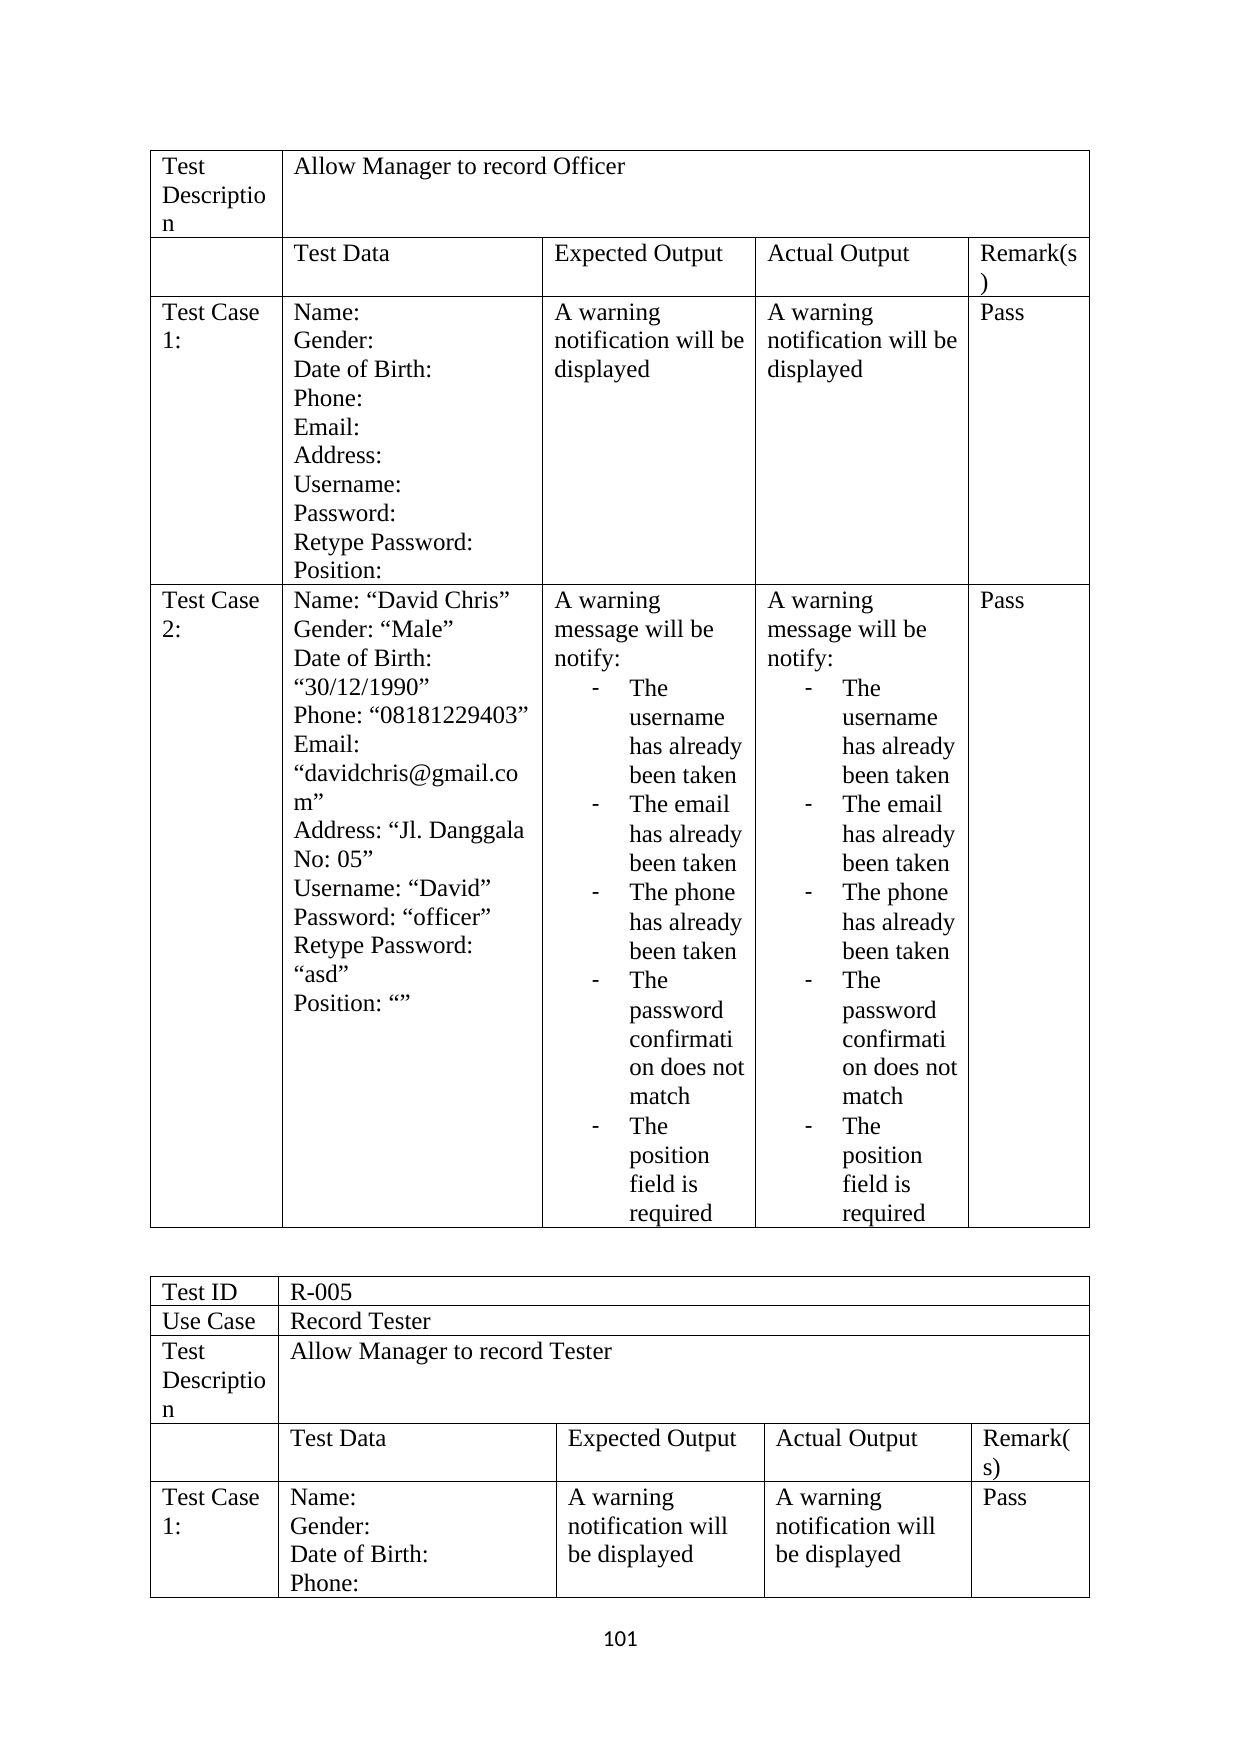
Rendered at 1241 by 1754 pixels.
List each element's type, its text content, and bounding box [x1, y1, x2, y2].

table_cell Test Data [279, 1424, 556, 1481]
table_cell Actual Output [765, 1424, 971, 1481]
table_cell Test Description [151, 151, 282, 237]
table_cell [557, 1482, 764, 1597]
table_cell Test Data [283, 238, 542, 296]
table_cell Pass [969, 585, 1089, 1227]
table_cell Expected Output [543, 238, 755, 296]
table_cell Allow Manager to record Tester [279, 1336, 1089, 1422]
table_cell A warning message will be notify: The username has already been taken The email has already been taken The phone has already been taken The password confirmation does not match The position field is required [756, 585, 968, 1227]
table_cell Pass [972, 1482, 1089, 1597]
table_cell [151, 238, 282, 296]
table_cell A warning notification will be displayed [756, 297, 968, 584]
table_cell A warning message will be notify: The username has already been taken The email has already been taken The phone has already been taken The password confirmation does not match The position field is required [543, 585, 755, 1227]
table_cell Test Case 1: [151, 297, 282, 584]
table_cell Actual Output [756, 238, 968, 296]
table_cell Name: Gender: Date of Birth: Phone: Email: Address: Username: Password: Retype Password: Position: [283, 297, 542, 584]
table_cell Remark(s) [972, 1424, 1089, 1481]
table_cell Use Case [151, 1306, 278, 1335]
table_cell Test Case 2: [151, 585, 282, 1227]
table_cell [279, 1482, 556, 1597]
table_cell Expected Output [557, 1424, 764, 1481]
table_header Test ID [151, 1277, 278, 1305]
table_cell Name: “David Chris” Gender: “Male” Date of Birth: “30/12/1990” Phone: “08181229403” Email: “davidchris@gmail.com” Address: “Jl. Danggala No: 05” Username: “David” Password: “officer” Retype Password: “asd” Position: “” [283, 585, 542, 1227]
table_cell Test Case 1: [151, 1482, 278, 1597]
table_cell Record Tester [279, 1306, 1089, 1335]
table_cell A warning notification will be displayed [543, 297, 755, 584]
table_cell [765, 1482, 971, 1597]
table_cell Remark(s) [969, 238, 1089, 296]
table_cell Allow Manager to record Officer [283, 151, 1089, 237]
table_cell [151, 1424, 278, 1481]
table_header R-005 [279, 1277, 1089, 1305]
table_cell Test Description [151, 1336, 278, 1422]
table_cell Pass [969, 297, 1089, 584]
